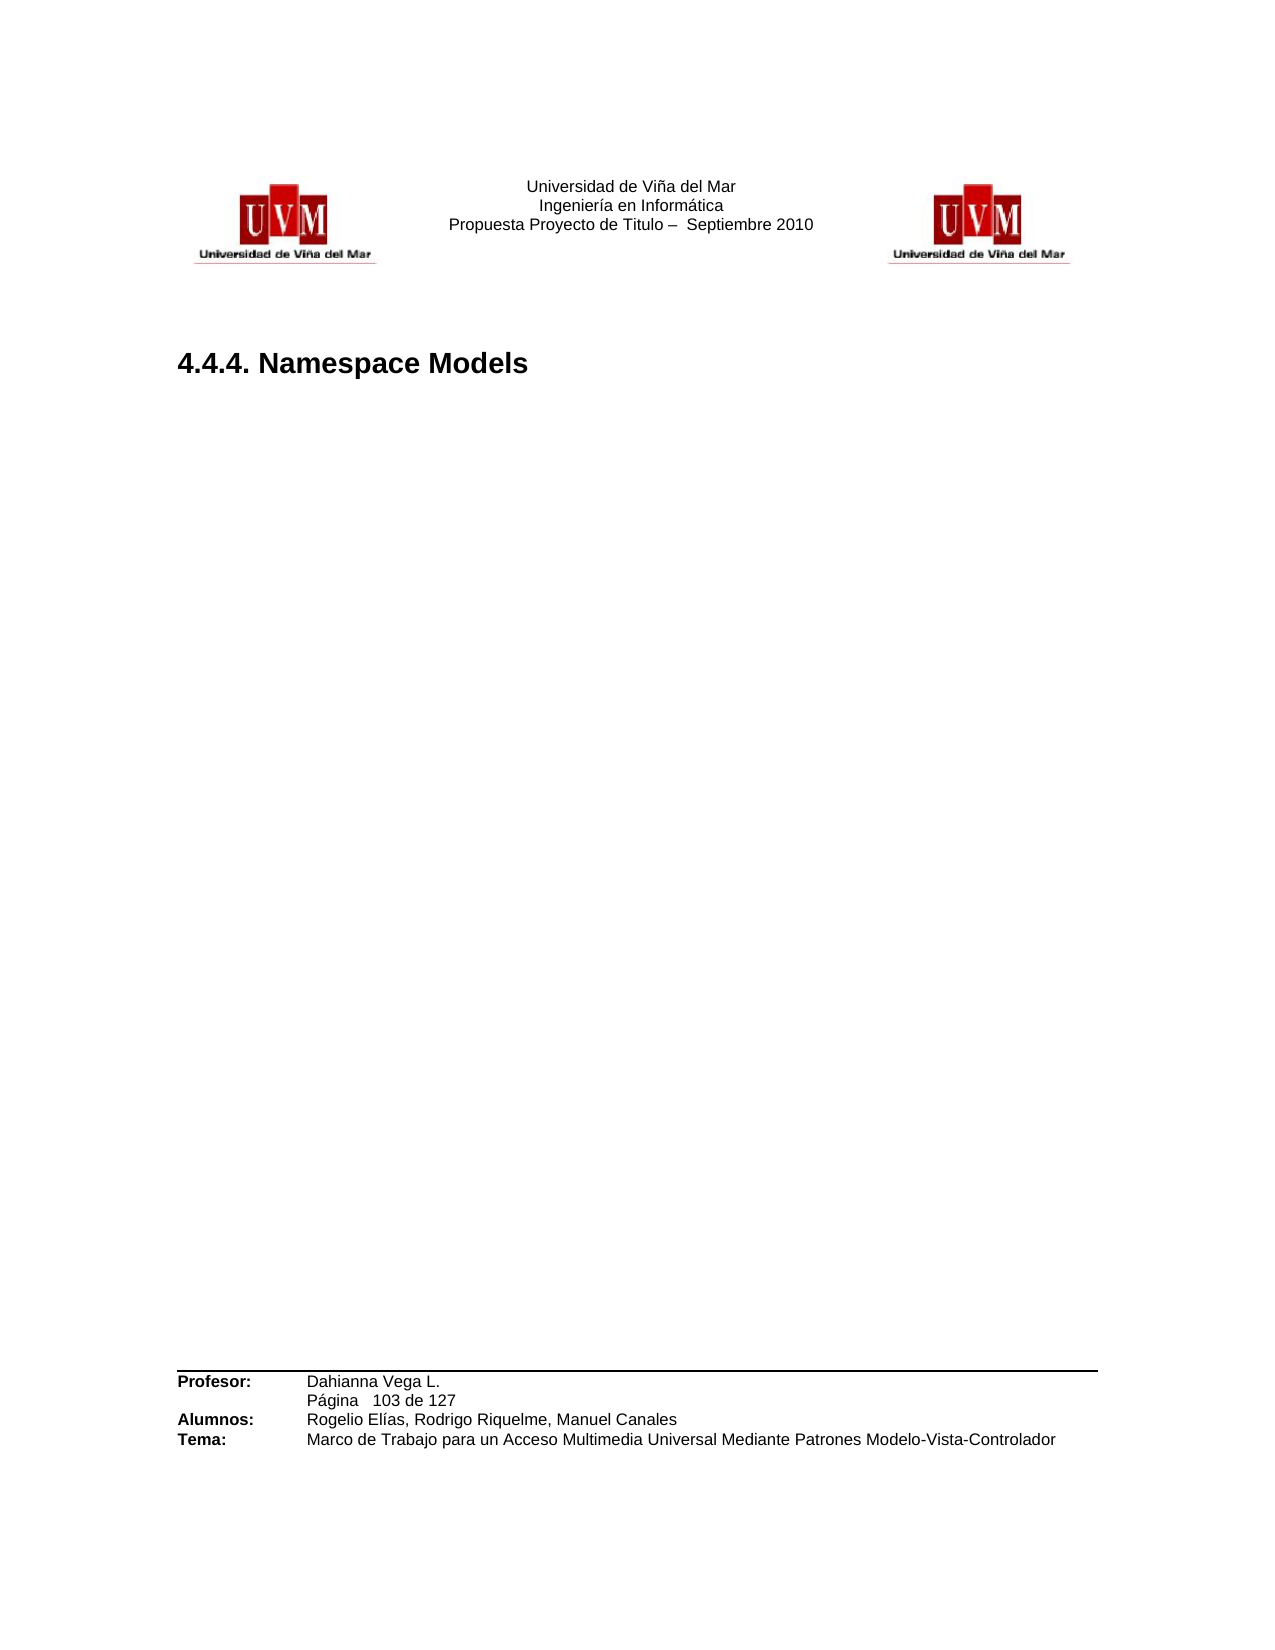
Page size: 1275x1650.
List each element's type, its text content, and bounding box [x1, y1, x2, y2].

picture [177, 176, 390, 267]
subtitle 4.4.4. Namespace Models [177, 346, 1098, 380]
picture [871, 176, 1084, 267]
